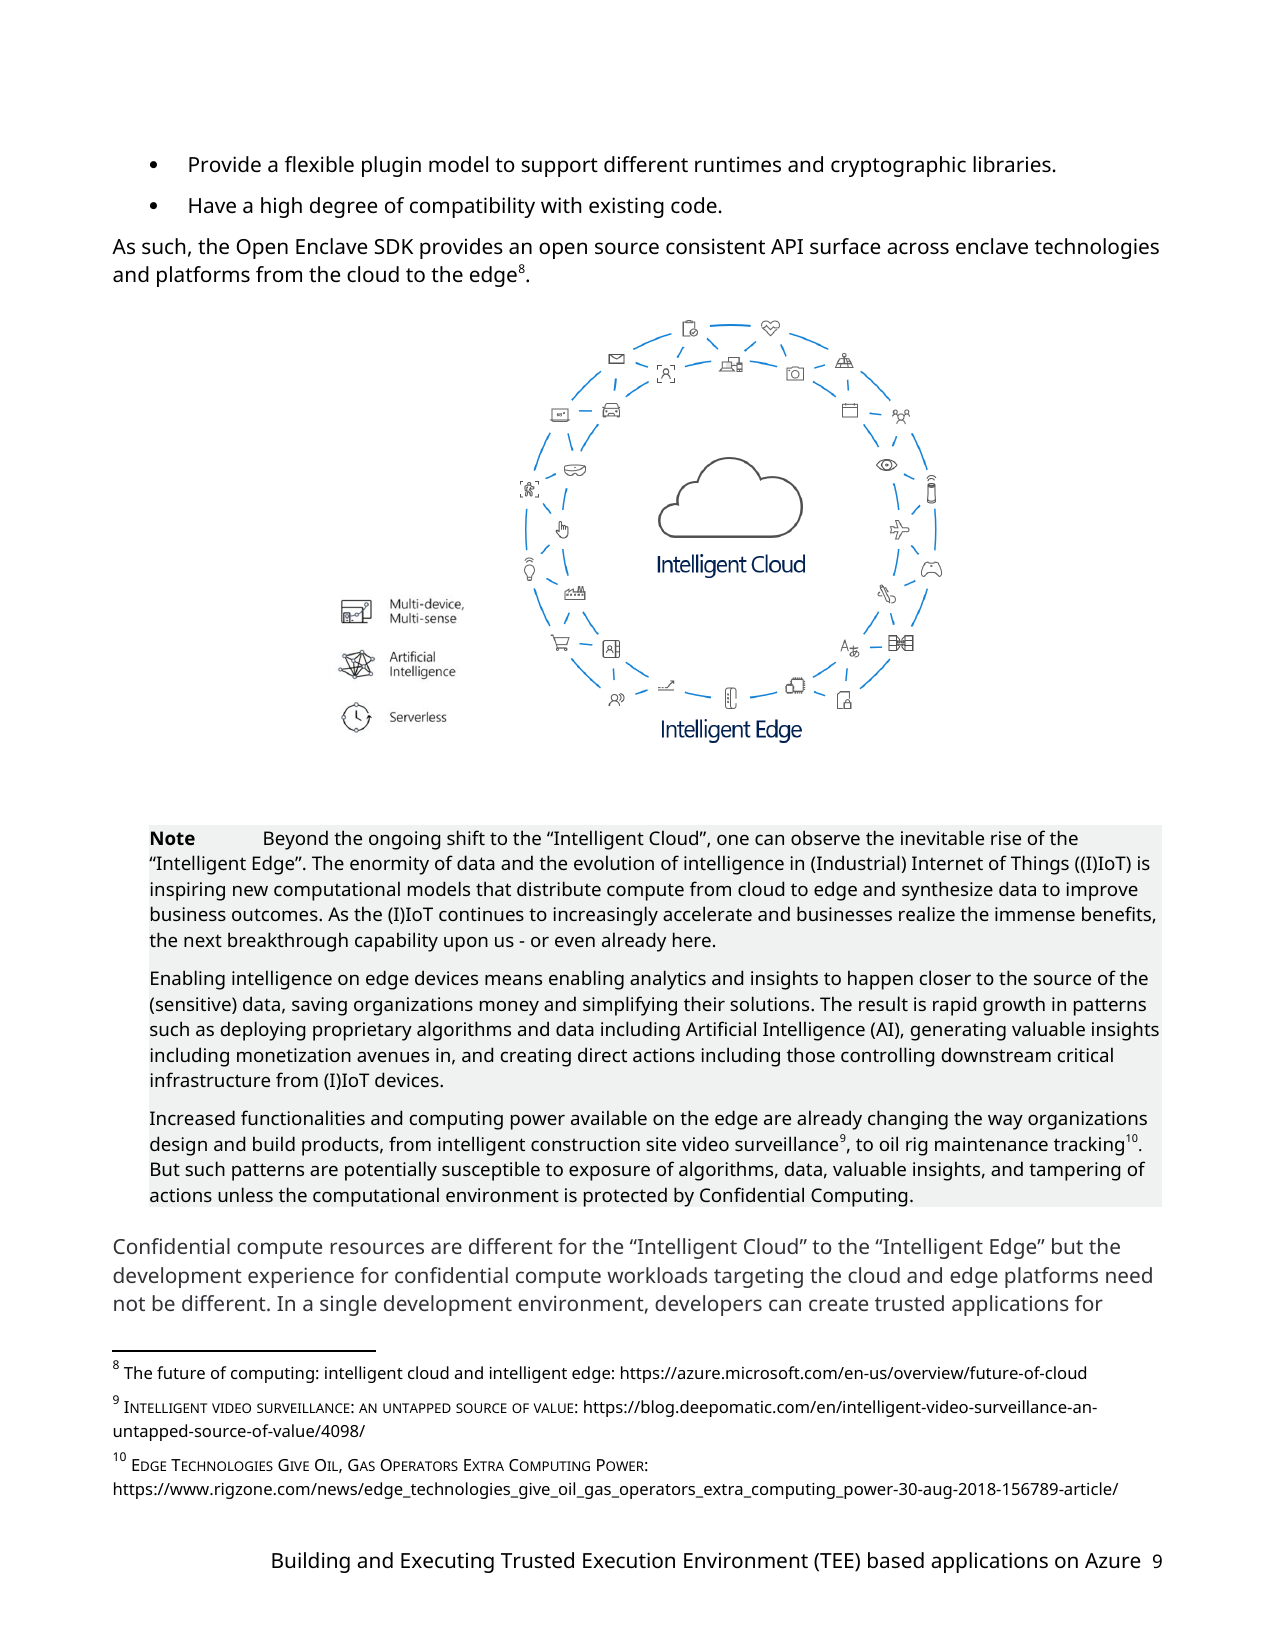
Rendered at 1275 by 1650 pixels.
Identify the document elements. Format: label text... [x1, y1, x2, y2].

list Have a high degree of compatibility with existing code. [150, 191, 1162, 219]
text As such, the Open Enclave SDK provides an open source consistent API surface across enclave technologies and platforms from the cloud to the edge. [112, 232, 1162, 289]
picture [307, 301, 968, 760]
text Enabling intelligence on edge devices means enabling analytics and insights to happen closer to the source of the (sensitive) data, saving organizations money and simplifying their solutions. The result is rapid growth in patterns such as deploying proprietary algorithms and data including Artificial Intelligence (AI), generating valuable insights including monetization avenues in, and creating direct actions including those controlling downstream critical infrastructure from (I)IoT devices. [149, 965, 1162, 1093]
text Increased functionalities and computing power available on the edge are already changing the way organizations design and build products, from intelligent construction site video surveillance, to oil rig maintenance tracking. But such patterns are potentially susceptible to exposure of algorithms, data, valuable insights, and tampering of actions unless the computational environment is protected by Confidential Computing. [149, 1105, 1162, 1207]
text Note Beyond the ongoing shift to the “Intelligent Cloud”, one can observe the inevitable rise of the “Intelligent Edge”. The enormity of data and the evolution of intelligence in (Industrial) Internet of Things ((I)IoT) is inspiring new computational models that distribute compute from cloud to edge and synthesize data to improve business outcomes. As the (I)IoT continues to increasingly accelerate and businesses realize the immense benefits, the next breakthrough capability upon us - or even already here. [149, 825, 1162, 953]
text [112, 1232, 1162, 1318]
list Provide a flexible plugin model to support different runtimes and cryptographic libraries. [150, 150, 1162, 178]
